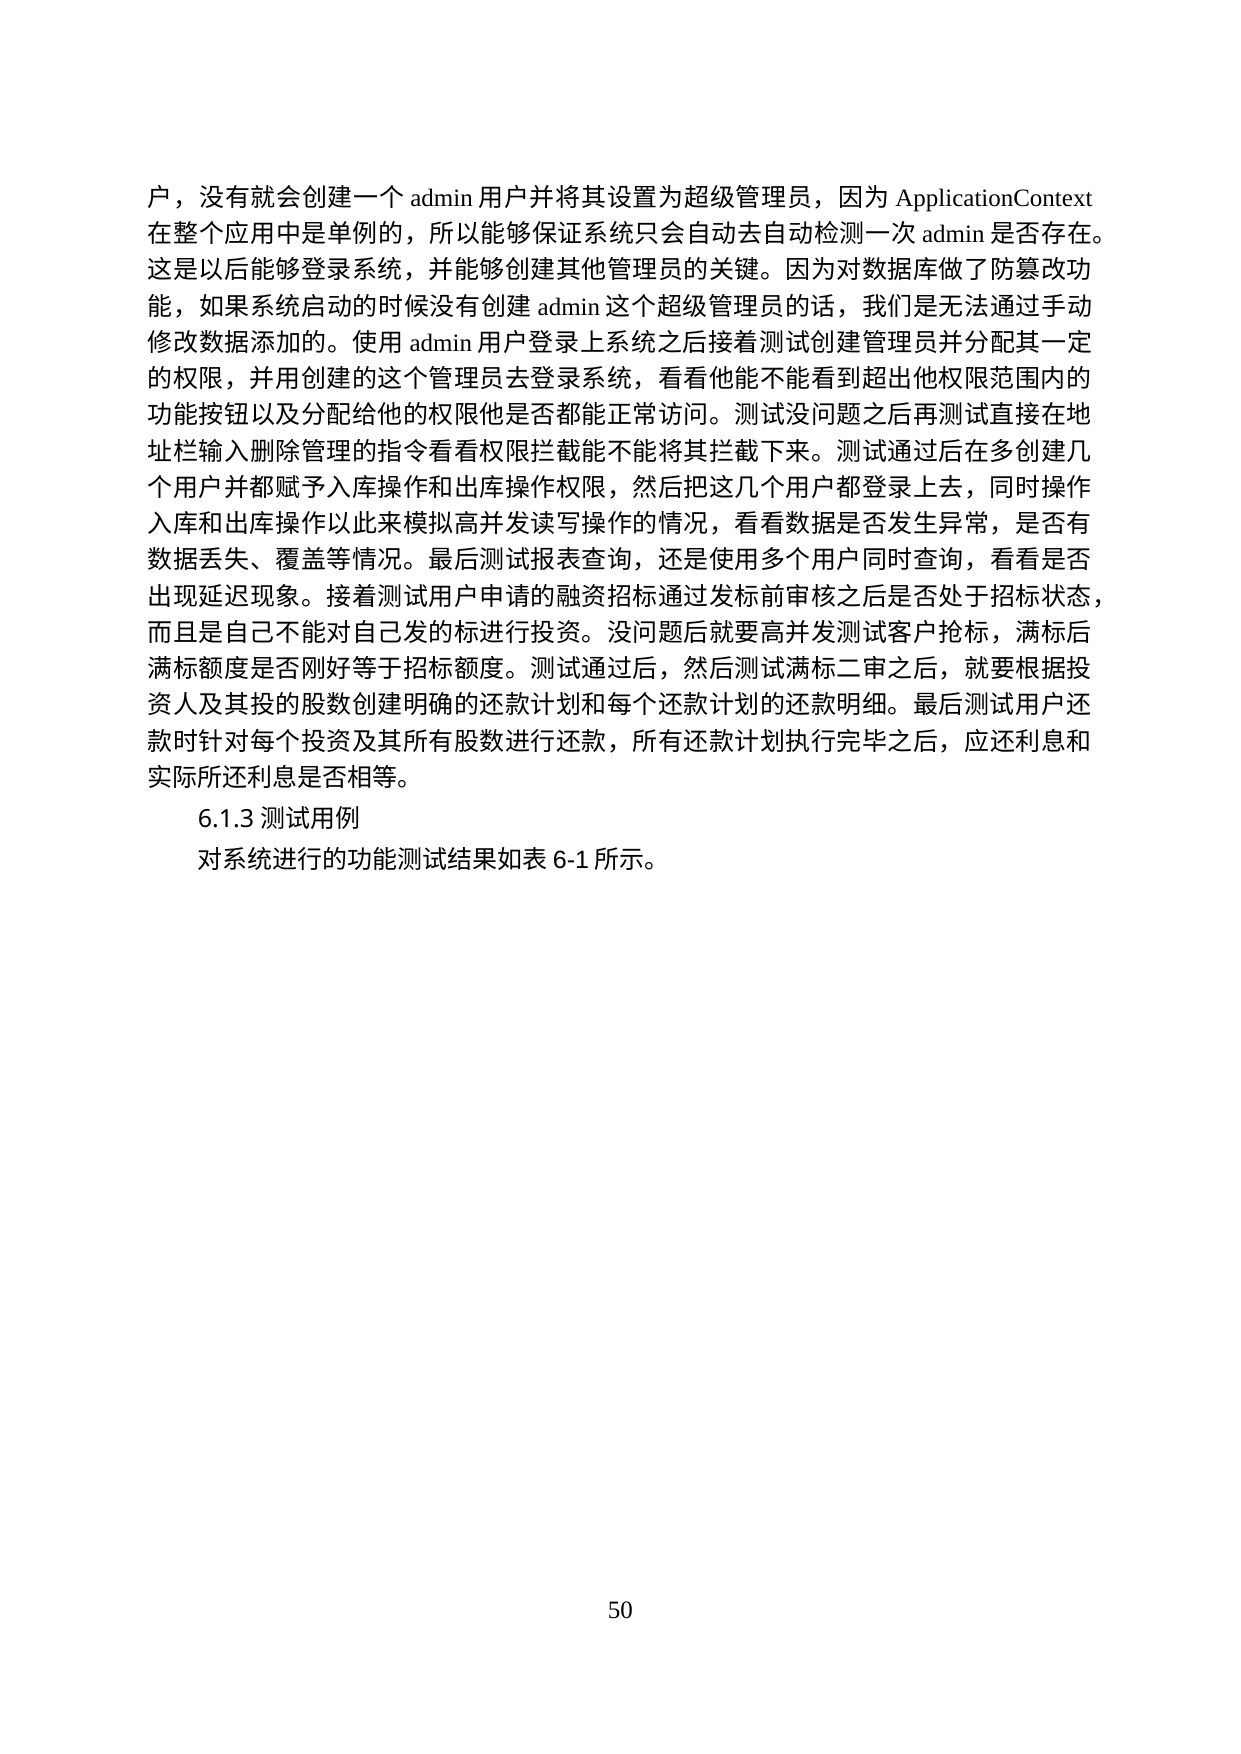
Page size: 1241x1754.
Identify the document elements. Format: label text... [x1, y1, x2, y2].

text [148, 177, 1092, 793]
subtitle 6.1.3 测试用例 [148, 798, 1092, 835]
text 对系统进行的功能测试结果如表6-1所示。 [148, 840, 1092, 876]
